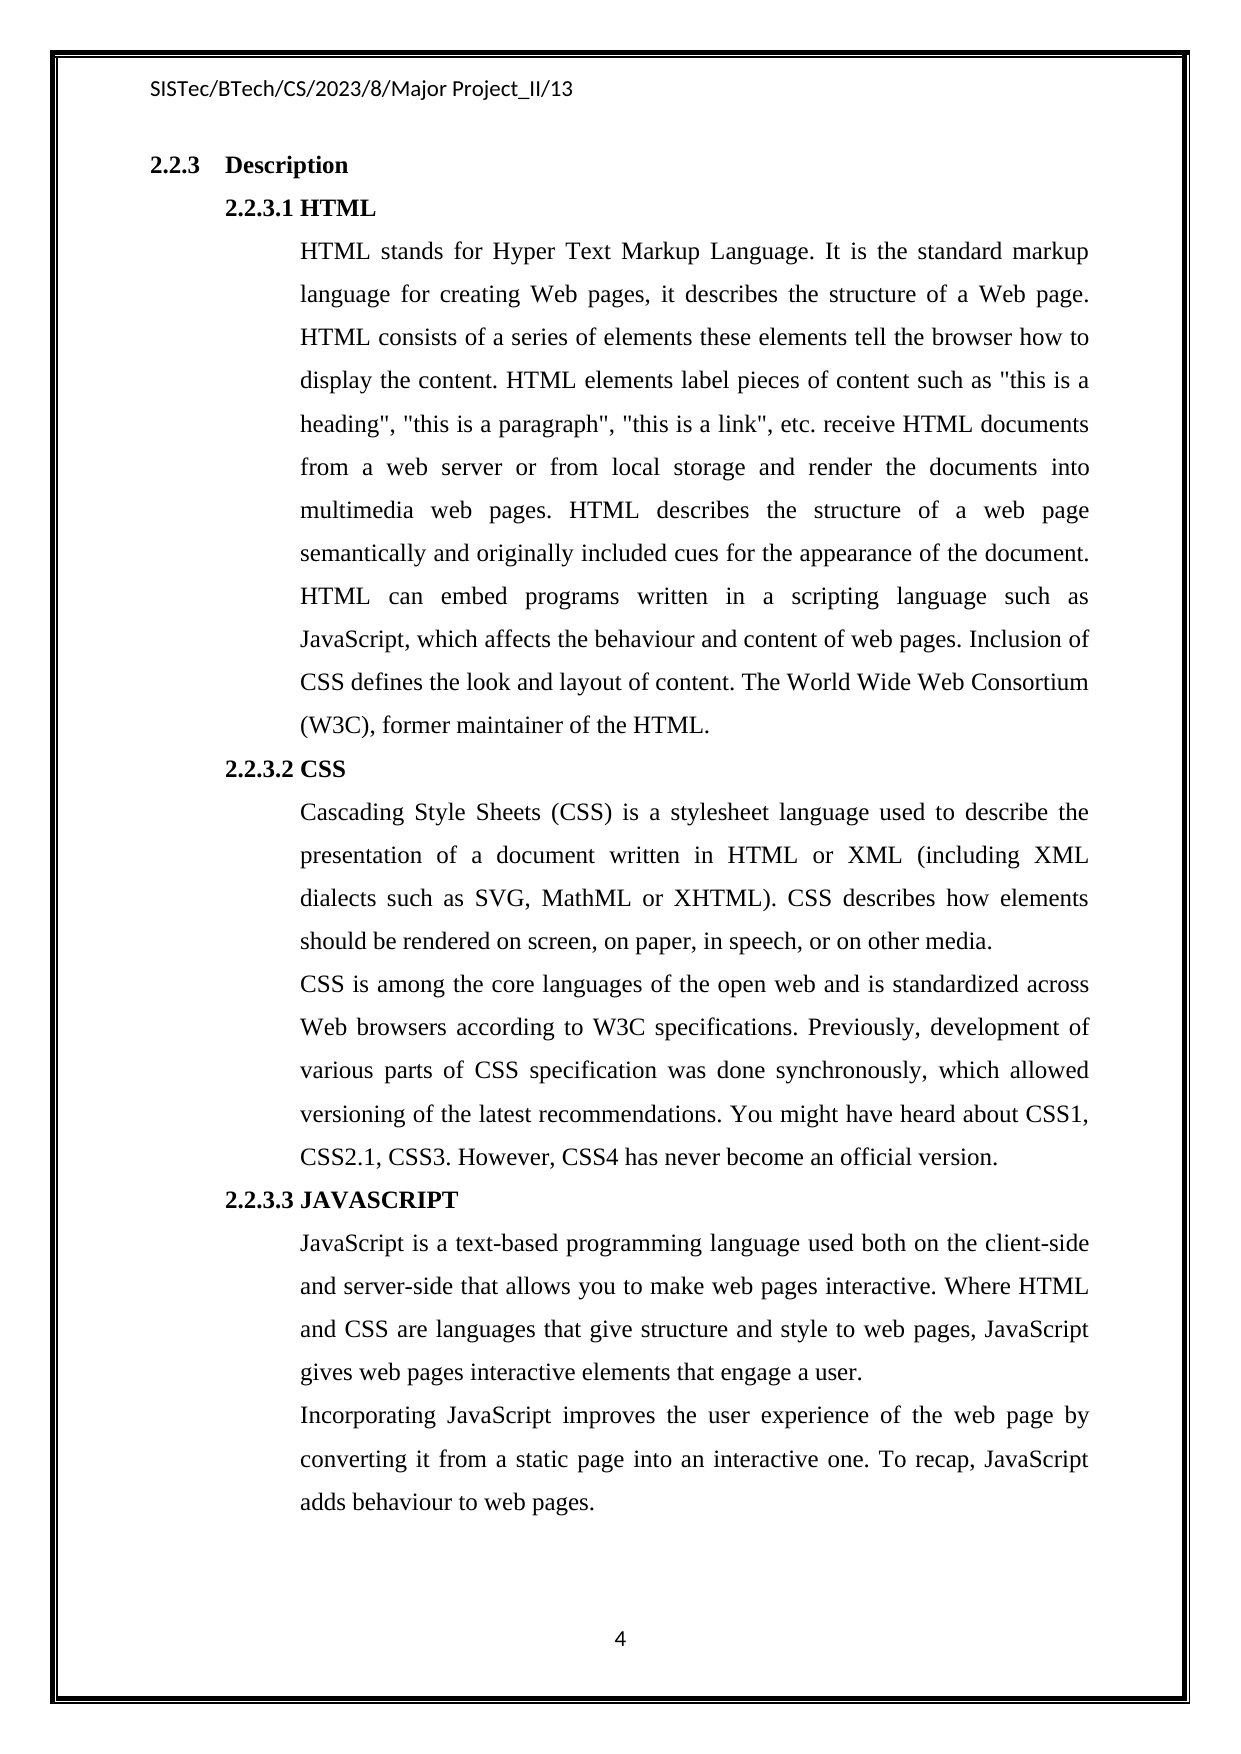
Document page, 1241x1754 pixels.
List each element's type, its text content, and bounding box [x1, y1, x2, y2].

text Incorporating JavaScript improves the user experience of the web page by converting it from a static page into an interactive one. To recap, JavaScript adds behaviour to web pages. [300, 1401, 1090, 1516]
list HTML [225, 193, 1090, 222]
list JAVASCRIPT [225, 1185, 1090, 1214]
list Description [150, 150, 1090, 179]
text JavaScript is a text-based programming language used both on the client-side and server-side that allows you to make web pages interactive. Where HTML and CSS are languages that give structure and style to web pages, JavaScript gives web pages interactive elements that engage a user. [300, 1228, 1090, 1386]
text Cascading Style Sheets (CSS) is a stylesheet language used to describe the presentation of a document written in HTML or XML (including XML dialects such as SVG, MathML or XHTML). CSS describes how elements should be rendered on screen, on paper, in speech, or on other media. [300, 797, 1090, 955]
list CSS [225, 754, 1090, 782]
text HTML stands for Hyper Text Markup Language. It is the standard markup language for creating Web pages, it describes the structure of a Web page. HTML consists of a series of elements these elements tell the browser how to display the content. HTML elements label pieces of content such as "this is a heading", "this is a paragraph", "this is a link", etc. receive HTML documents from a web server or from local storage and render the documents into multimedia web pages. HTML describes the structure of a web page semantically and originally included cues for the appearance of the document. HTML can embed programs written in a scripting language such as JavaScript, which affects the behaviour and content of web pages. Inclusion of CSS defines the look and layout of content. The World Wide Web Consortium (W3C), former maintainer of the HTML. [300, 236, 1090, 739]
text CSS is among the core languages of the open web and is standardized across Web browsers according to W3C specifications. Previously, development of various parts of CSS specification was done synchronously, which allowed versioning of the latest recommendations. You might have heard about CSS1, CSS2.1, CSS3. However, CSS4 has never become an official version. [300, 969, 1090, 1171]
